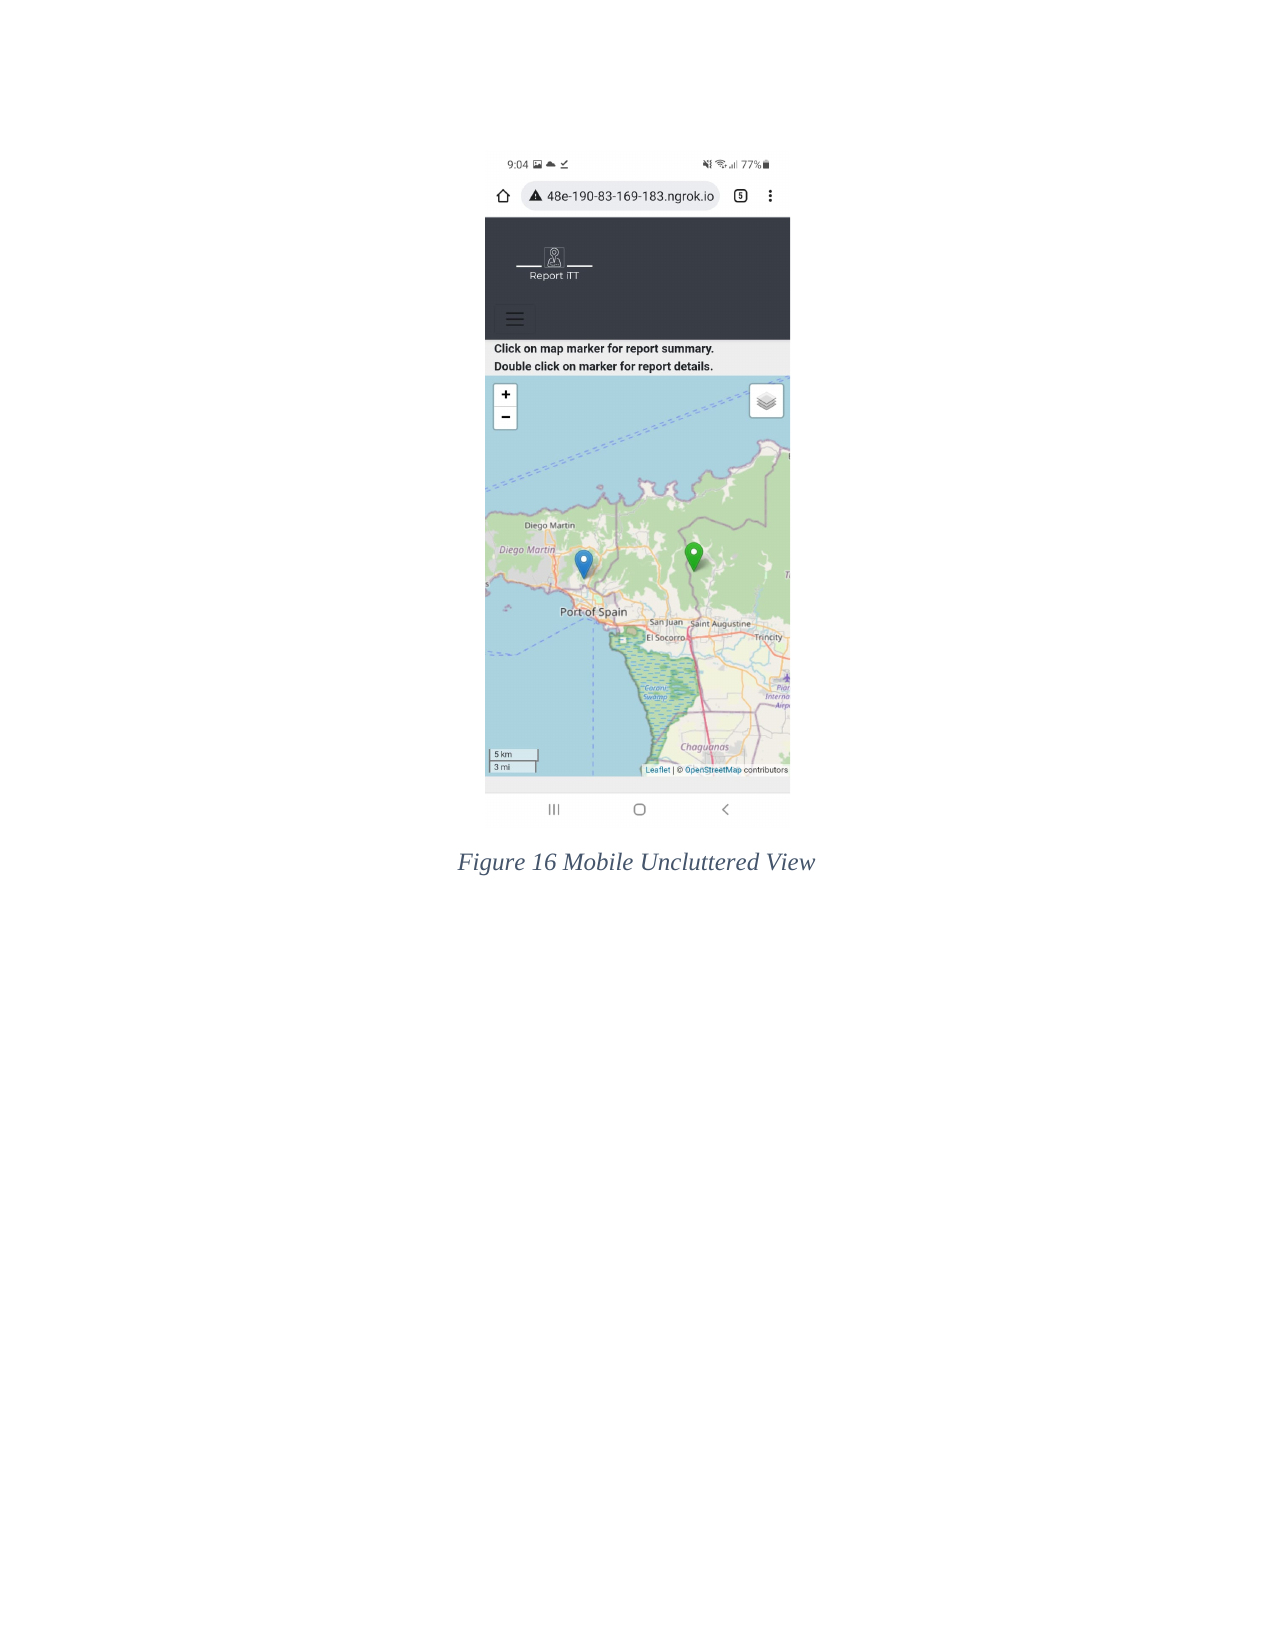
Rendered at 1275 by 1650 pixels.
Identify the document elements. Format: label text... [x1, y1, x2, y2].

text Figure 16 Mobile Uncluttered View [150, 847, 1125, 875]
picture [485, 150, 791, 828]
